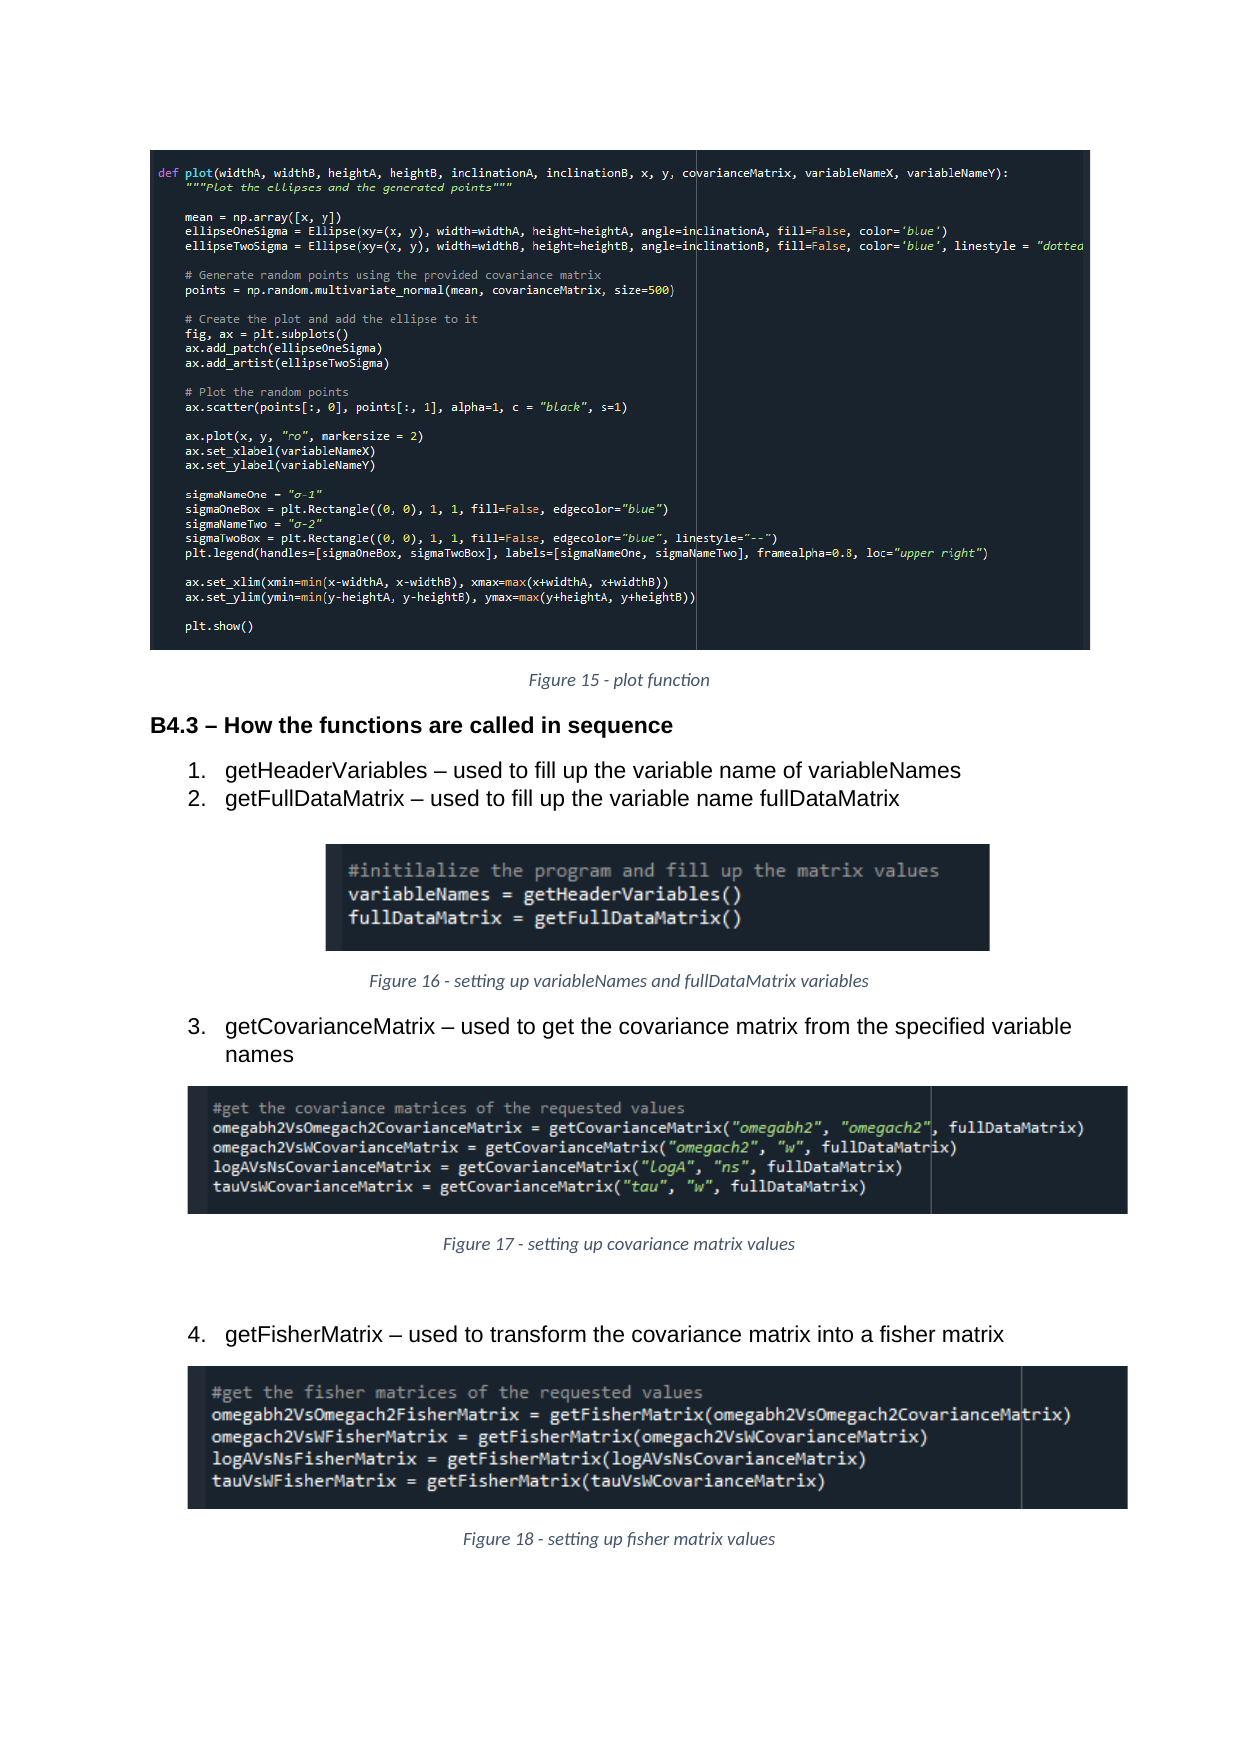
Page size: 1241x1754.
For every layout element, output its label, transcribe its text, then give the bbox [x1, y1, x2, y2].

list getFullDataMatrix – used to fill up the variable name fullDataMatrix [187, 785, 1090, 842]
text Figure 16 - setting up variableNames and fullDataMatrix variables [150, 969, 1090, 992]
picture [150, 150, 1091, 650]
list getCovarianceMatrix – used to get the covariance matrix from the specified variable names [187, 1013, 1090, 1068]
list getFisherMatrix – used to transform the covariance matrix into a fisher matrix [187, 1321, 1090, 1348]
picture [187, 1366, 1128, 1509]
text B4.3 – How the functions are called in sequence [150, 712, 1090, 738]
picture [187, 1086, 1128, 1214]
list getHeaderVariables – used to fill up the variable name of variableNames [187, 757, 1090, 783]
text Figure 18 - setting up fisher matrix values [150, 1527, 1090, 1550]
text Figure 17 - setting up covariance matrix values [150, 1232, 1090, 1255]
picture [325, 844, 990, 951]
text Figure 15 - plot function [150, 668, 1090, 691]
